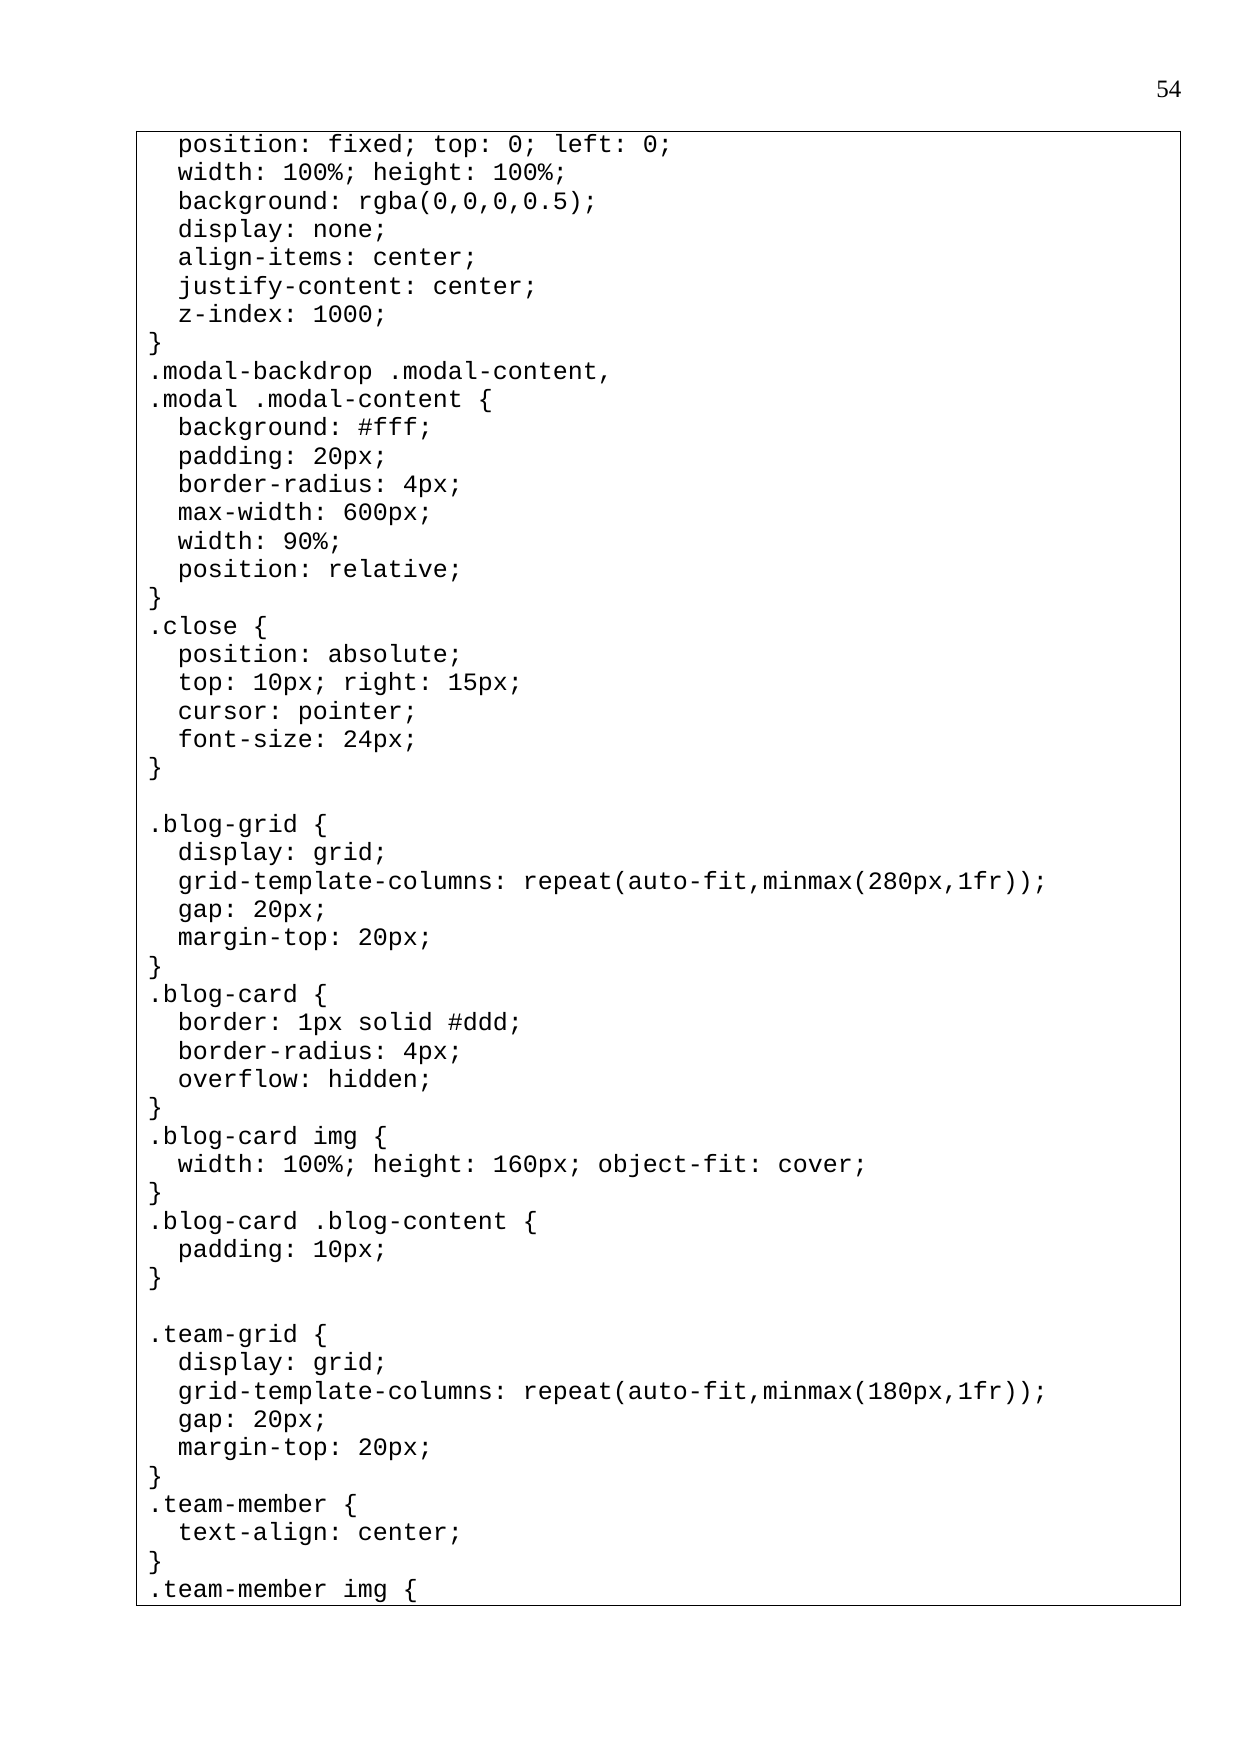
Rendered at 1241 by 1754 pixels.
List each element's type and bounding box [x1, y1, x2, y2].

table_header [137, 132, 1180, 1605]
